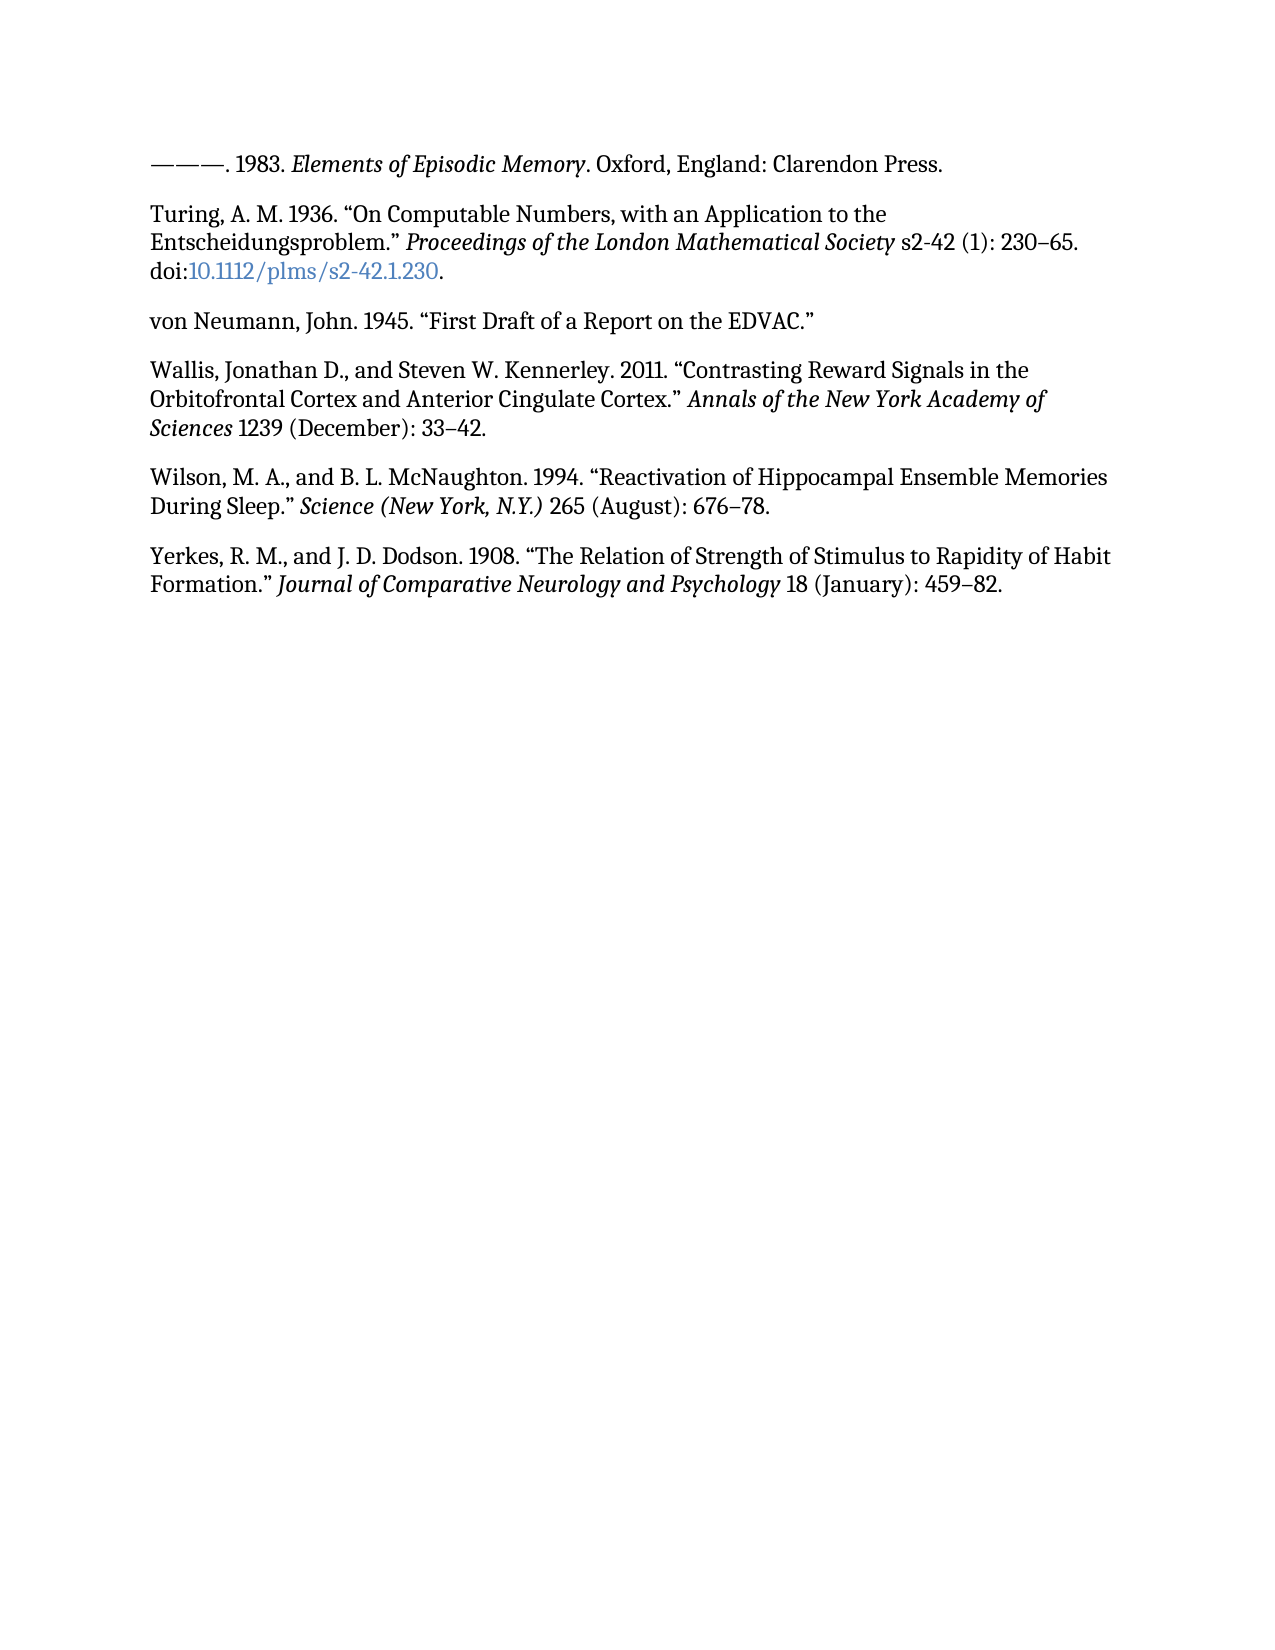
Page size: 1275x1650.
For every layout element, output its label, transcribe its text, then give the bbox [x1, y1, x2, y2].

text Turing, A. M. 1936. “On Computable Numbers, with an Application to the Entscheidungsproblem.” Proceedings of the London Mathematical Society s2-42 (1): 230–65. doi:10.1112/plms/s2-42.1.230. [150, 199, 1125, 286]
text Wilson, M. A., and B. L. McNaughton. 1994. “Reactivation of Hippocampal Ensemble Memories During Sleep.” Science (New York, N.Y.) 265 (August): 676–78. [150, 463, 1125, 521]
text ———. 1983. Elements of Episodic Memory. Oxford, England: Clarendon Press. [150, 150, 1125, 179]
text Wallis, Jonathan D., and Steven W. Kennerley. 2011. “Contrasting Reward Signals in the Orbitofrontal Cortex and Anterior Cingulate Cortex.” Annals of the New York Academy of Sciences 1239 (December): 33–42. [150, 356, 1125, 442]
text von Neumann, John. 1945. “First Draft of a Report on the EDVAC.” [150, 307, 1125, 335]
text Yerkes, R. M., and J. D. Dodson. 1908. “The Relation of Strength of Stimulus to Rapidity of Habit Formation.” Journal of Comparative Neurology and Psychology 18 (January): 459–82. [150, 542, 1125, 599]
